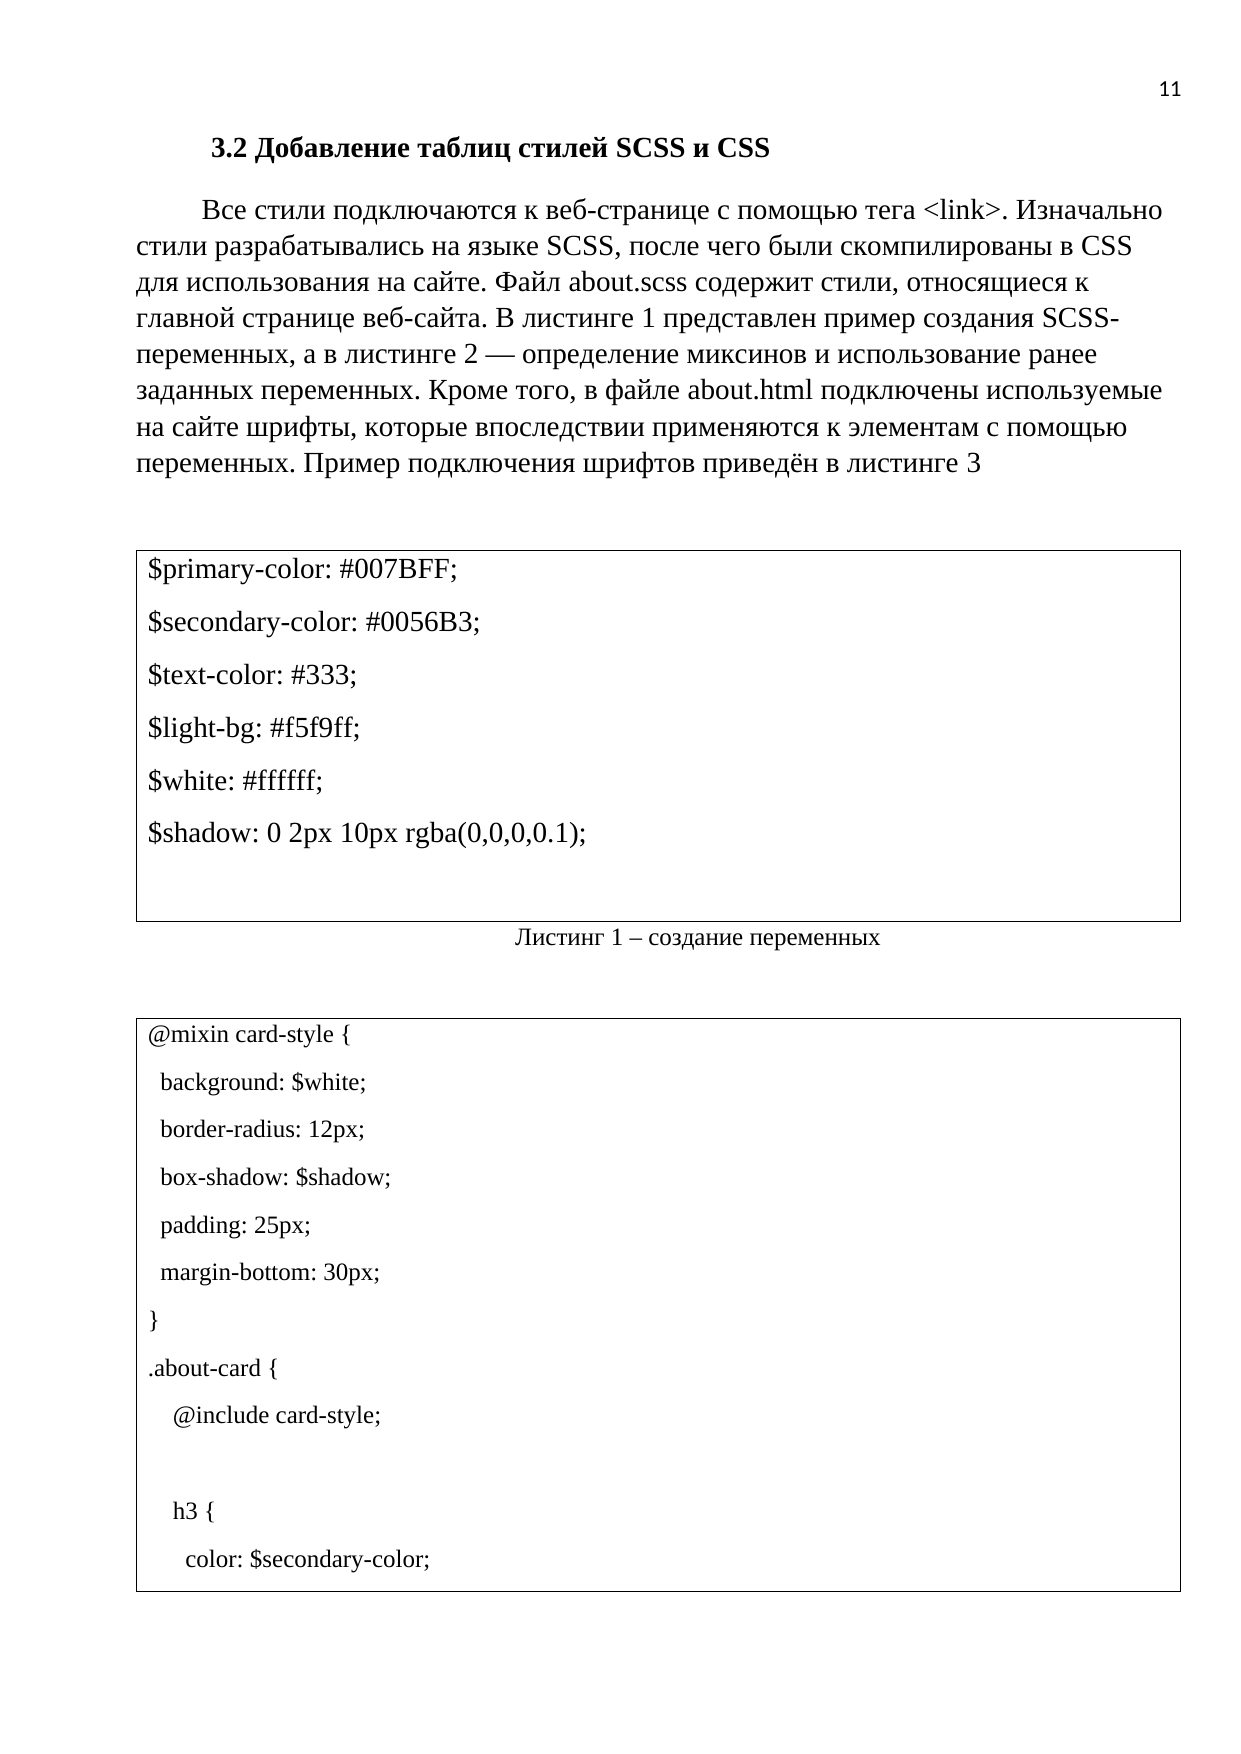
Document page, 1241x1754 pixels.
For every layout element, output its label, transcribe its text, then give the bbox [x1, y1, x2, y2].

text Все стили подключаются к веб-странице с помощью тега <link>. Изначально стили разрабатывались на языке SCSS, после чего были скомпилированы в CSS для использования на сайте. Файл about.scss содержит стили, относящиеся к главной странице веб-сайта. В листинге 1 представлен пример создания SCSS-переменных, а в листинге 2 — определение миксинов и использование ранее заданных переменных. Кроме того, в файле about.html подключены используемые на сайте шрифты, которые впоследствии применяются к элементам с помощью переменных. Пример подключения шрифтов приведён в листинге 3 [136, 192, 1181, 478]
subtitle 3.2 Добавление таблиц стилей SCSS и CSS [136, 131, 1181, 164]
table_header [137, 1019, 1180, 1591]
table_header $primary-color: #007BFF; $secondary-color: #0056B3; $text-color: #333; $light-bg: #f5f9ff; $white: #ffffff; $shadow: 0 2px 10px rgba(0,0,0,0.1); [137, 551, 1180, 921]
text Листинг 1 – создание переменных [136, 922, 1181, 951]
